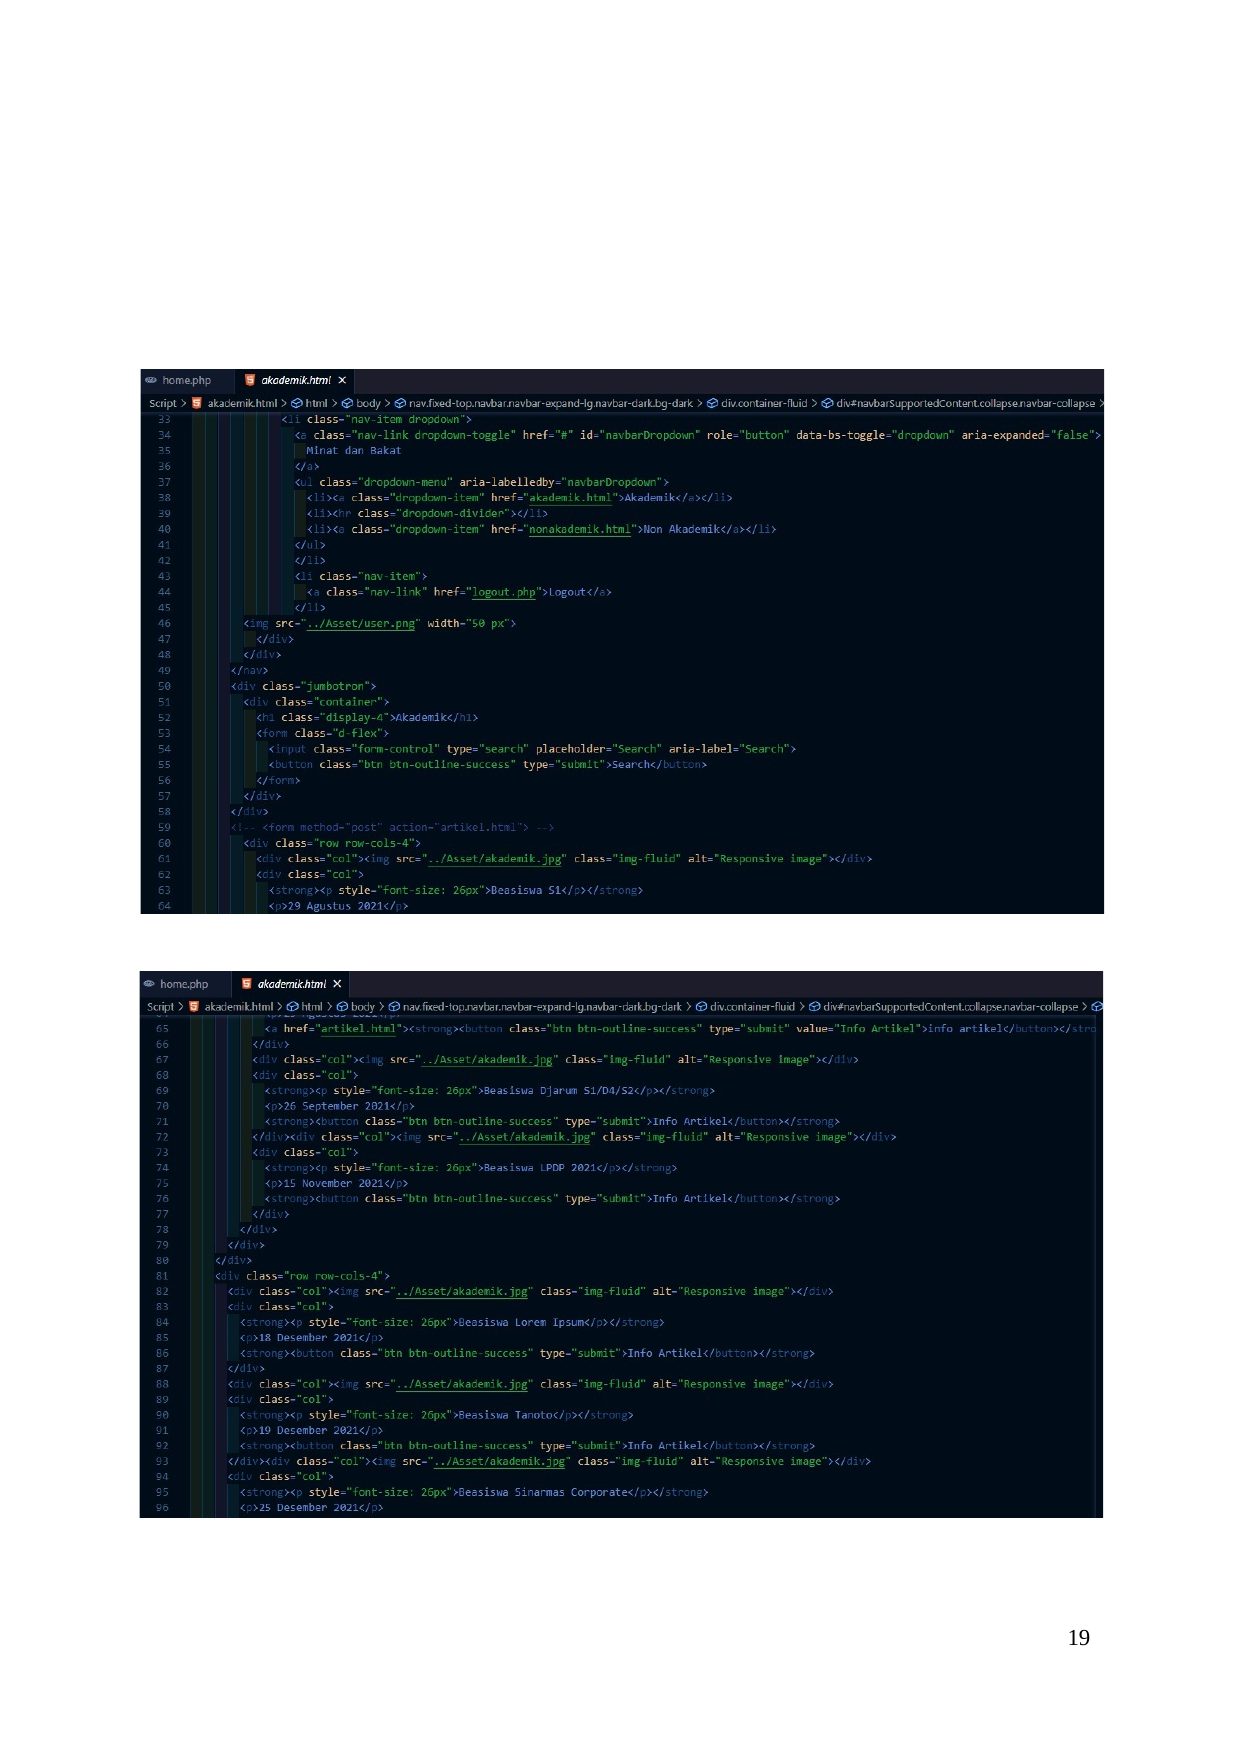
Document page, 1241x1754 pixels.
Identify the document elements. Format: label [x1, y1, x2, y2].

picture [140, 369, 1105, 914]
picture [139, 971, 1104, 1518]
